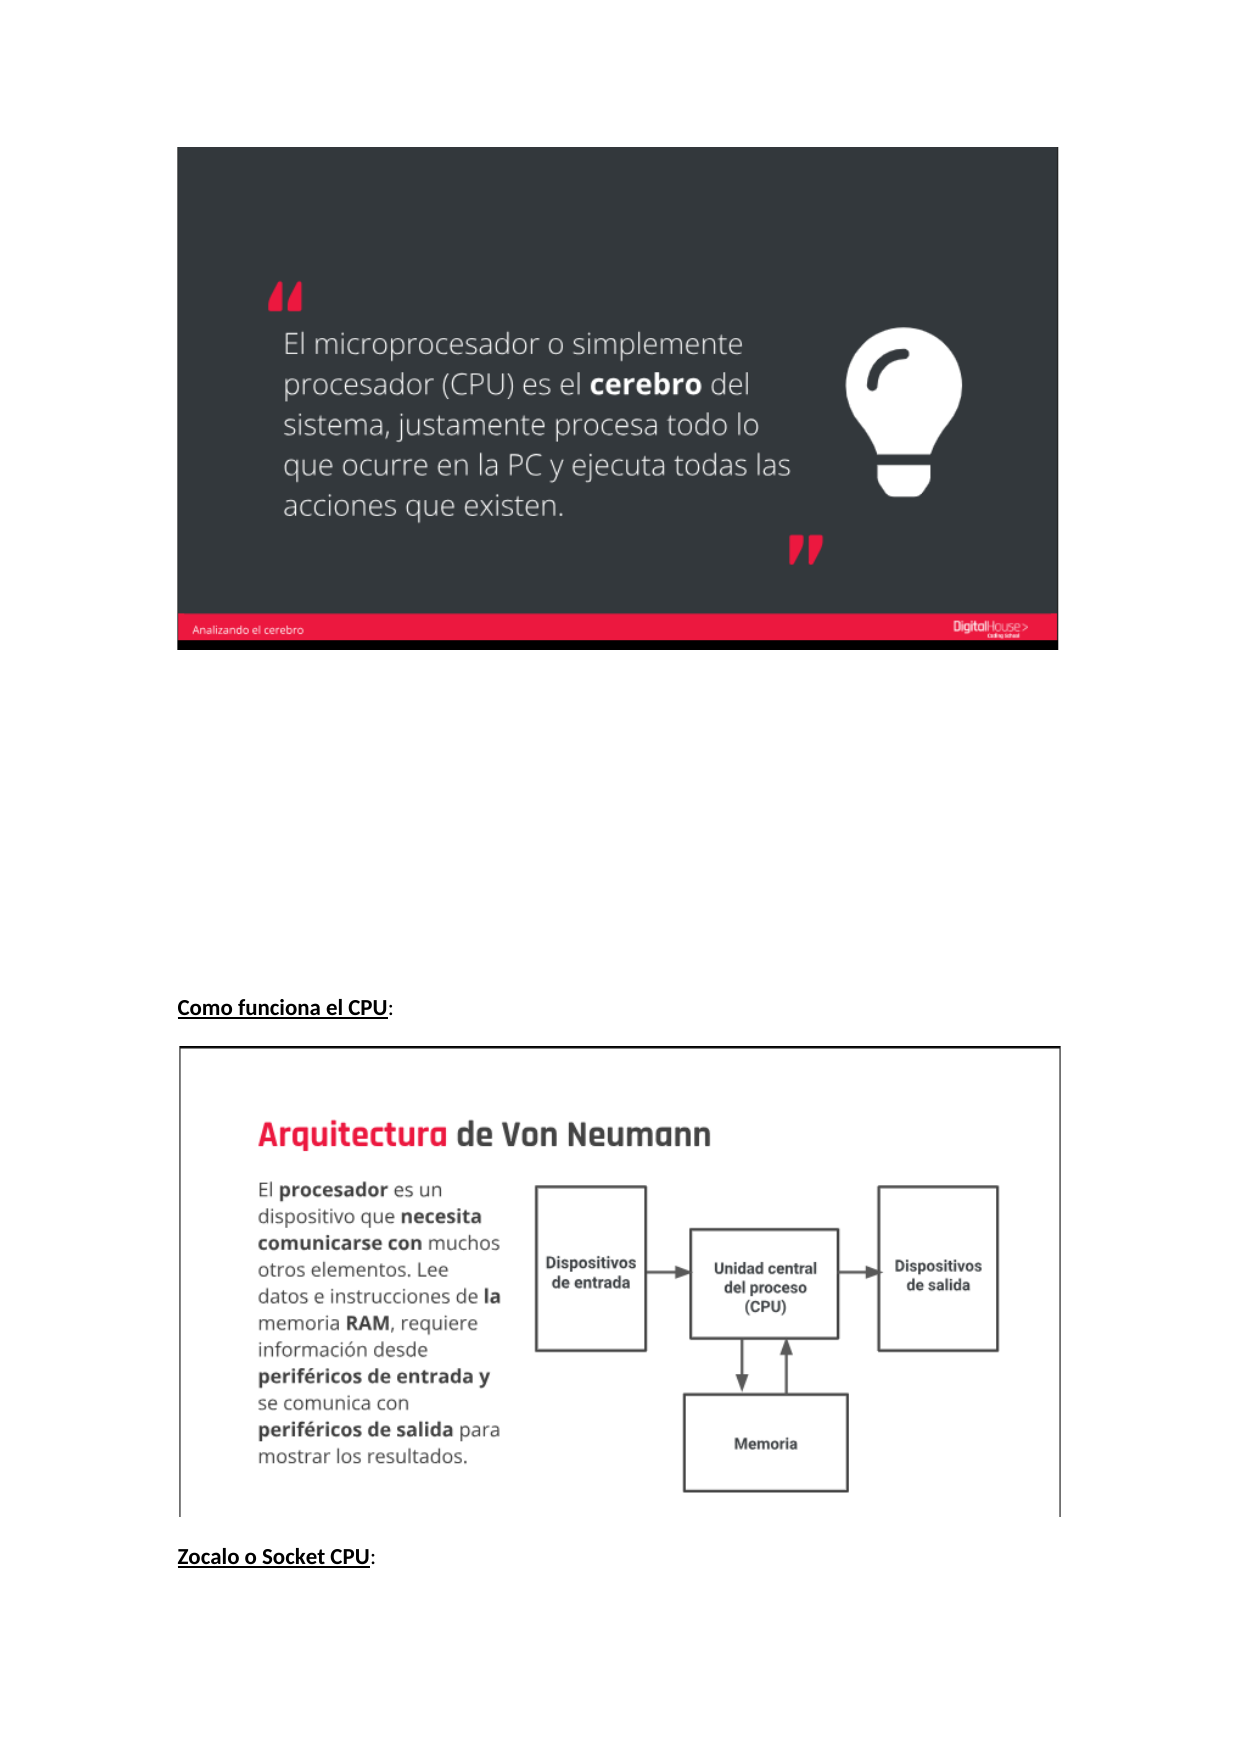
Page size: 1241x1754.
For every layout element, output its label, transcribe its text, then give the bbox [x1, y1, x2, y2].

picture [177, 147, 1062, 650]
text Zocalo o Socket CPU: [177, 1542, 1063, 1570]
picture [177, 1046, 1062, 1517]
text Como funciona el CPU: [177, 993, 1063, 1021]
